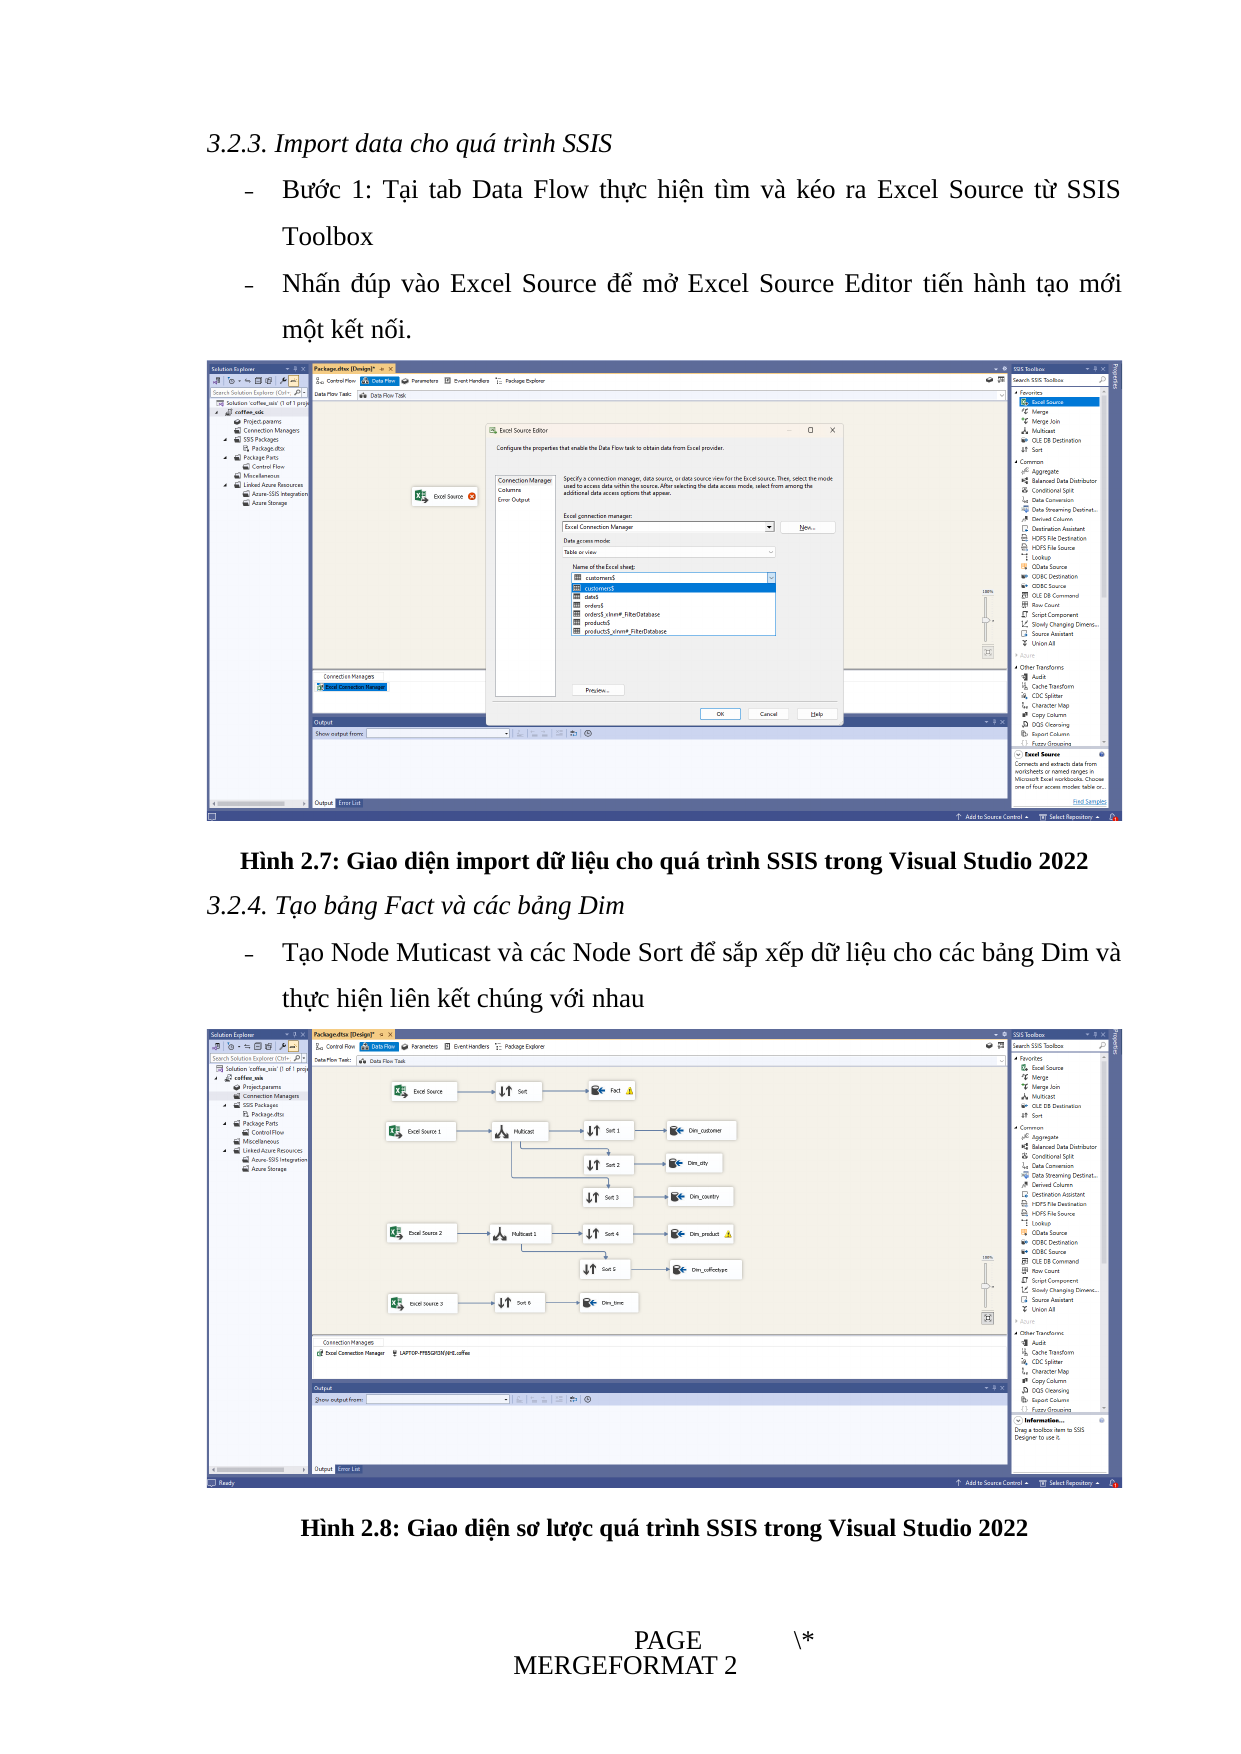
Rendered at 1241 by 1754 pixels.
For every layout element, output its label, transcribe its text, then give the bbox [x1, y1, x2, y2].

text Hình 2.7: Giao diện import dữ liệu cho quá trình SSIS trong Visual Studio 2022 [207, 846, 1122, 875]
subtitle 3.2.3. Import data cho quá trình SSIS [207, 127, 1122, 158]
subtitle 3.2.4. Tạo bảng Fact và các bảng Dim [207, 889, 1122, 920]
list Bước 1: Tại tab Data Flow thực hiện tìm và kéo ra Excel Source từ SSIS Toolbox [244, 174, 1122, 251]
picture [206, 360, 1123, 821]
list Tạo Node Muticast và các Node Sort để sắp xếp dữ liệu cho các bảng Dim và thực hiện liên kết chúng với nhau [244, 936, 1122, 1014]
list Nhấn đúp vào Excel Source để mở Excel Source Editor tiến hành tạo mới một kết nối. [244, 267, 1122, 345]
picture [206, 1029, 1123, 1488]
text Hình 2.8: Giao diện sơ lược quá trình SSIS trong Visual Studio 2022 [207, 1513, 1122, 1541]
